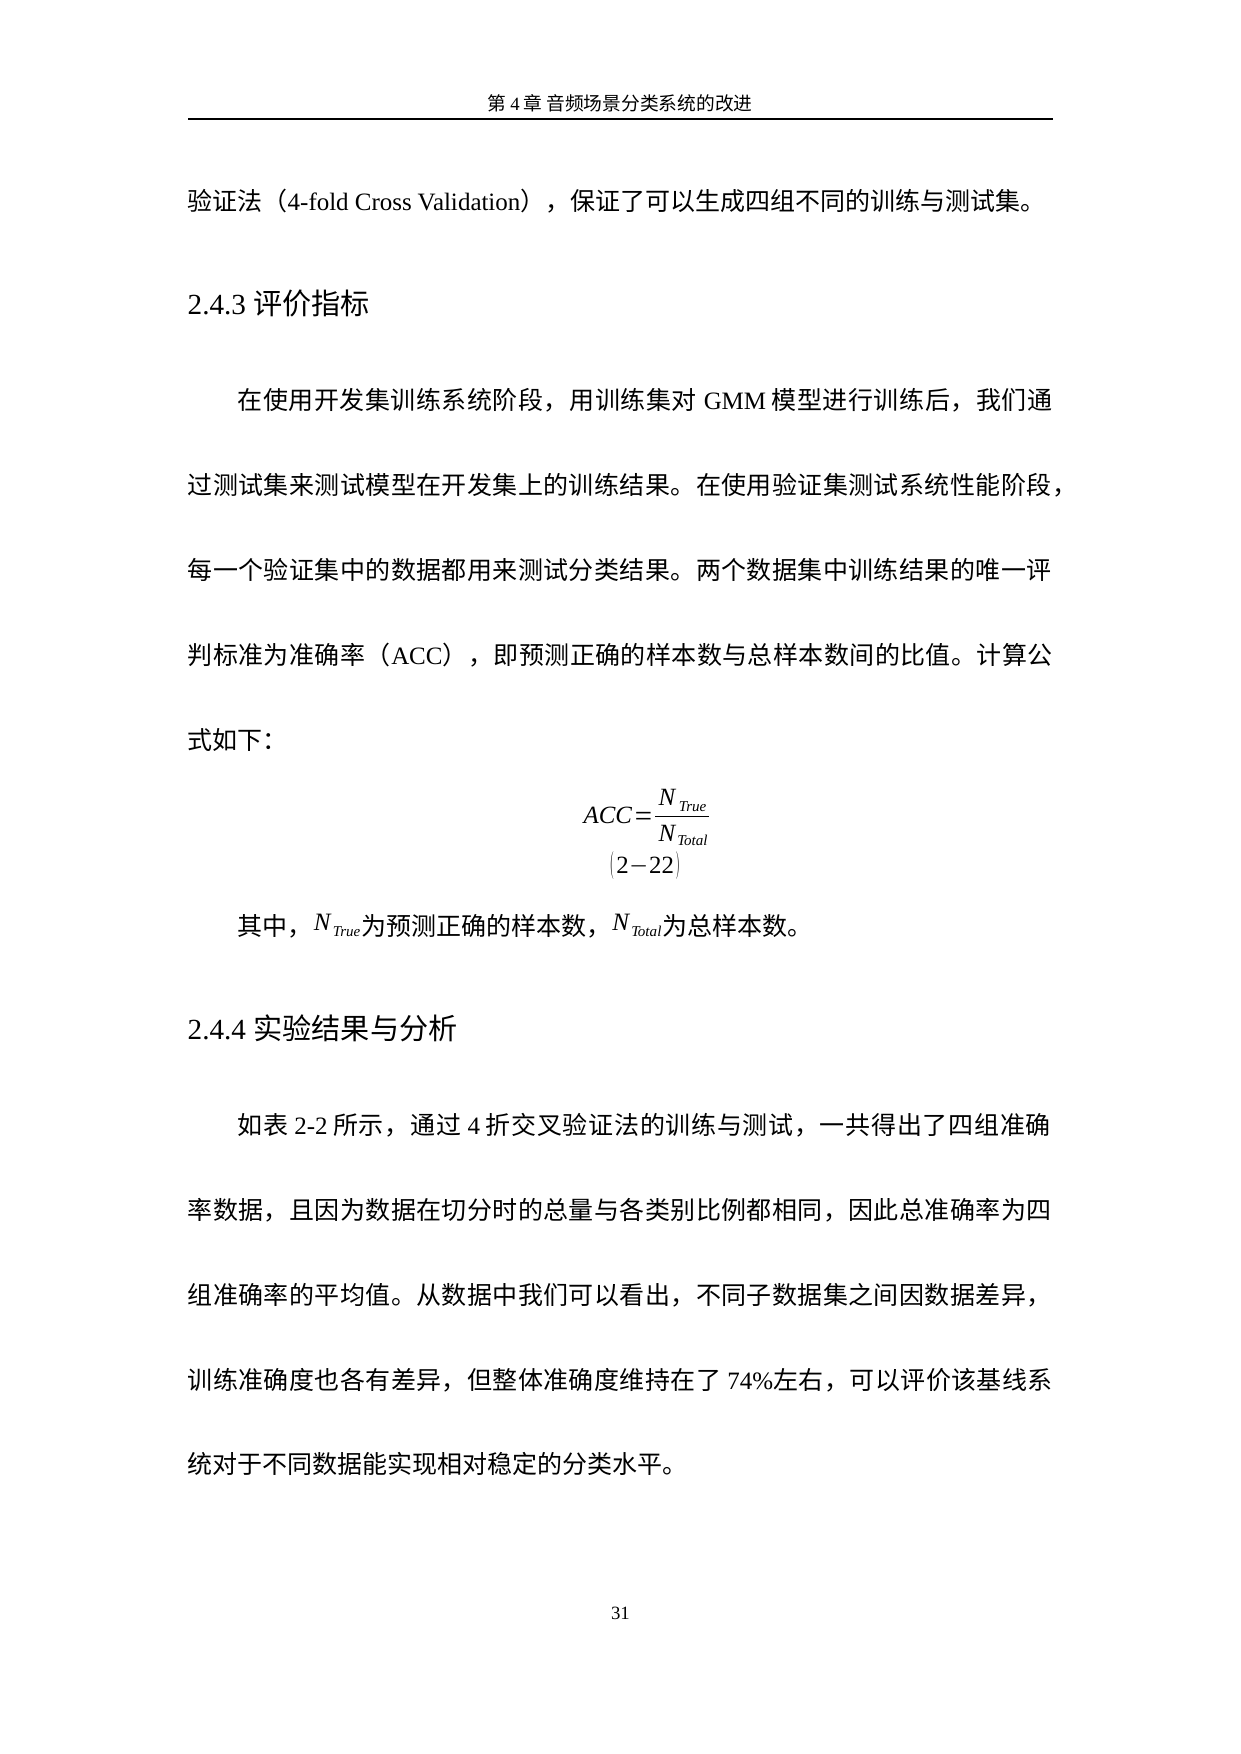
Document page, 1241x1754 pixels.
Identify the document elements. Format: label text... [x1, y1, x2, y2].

text 如表2-2所示，通过4折交叉验证法的训练与测试，一共得出了四组准确率数据，且因为数据在切分时的总量与各类别比例都相同，因此总准确率为四组准确率的平均值。从数据中我们可以看出，不同子数据集之间因数据差异，训练准确度也各有差异，但整体准确度维持在了74%左右，可以评价该基线系统对于不同数据能实现相对稳定的分类水平。 [187, 1089, 1053, 1497]
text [187, 166, 1053, 233]
text 其中，为预测正确的样本数，为总样本数。 [187, 890, 1053, 958]
subtitle 2.4.3 评价指标 [187, 268, 1053, 336]
subtitle 2.4.4 实验结果与分析 [187, 992, 1053, 1060]
text 在使用开发集训练系统阶段，用训练集对GMM模型进行训练后，我们通过测试集来测试模型在开发集上的训练结果。在使用验证集测试系统性能阶段，每一个验证集中的数据都用来测试分类结果。两个数据集中训练结果的唯一评判标准为准确率（ACC），即预测正确的样本数与总样本数间的比值。计算公式如下： [187, 365, 1053, 772]
